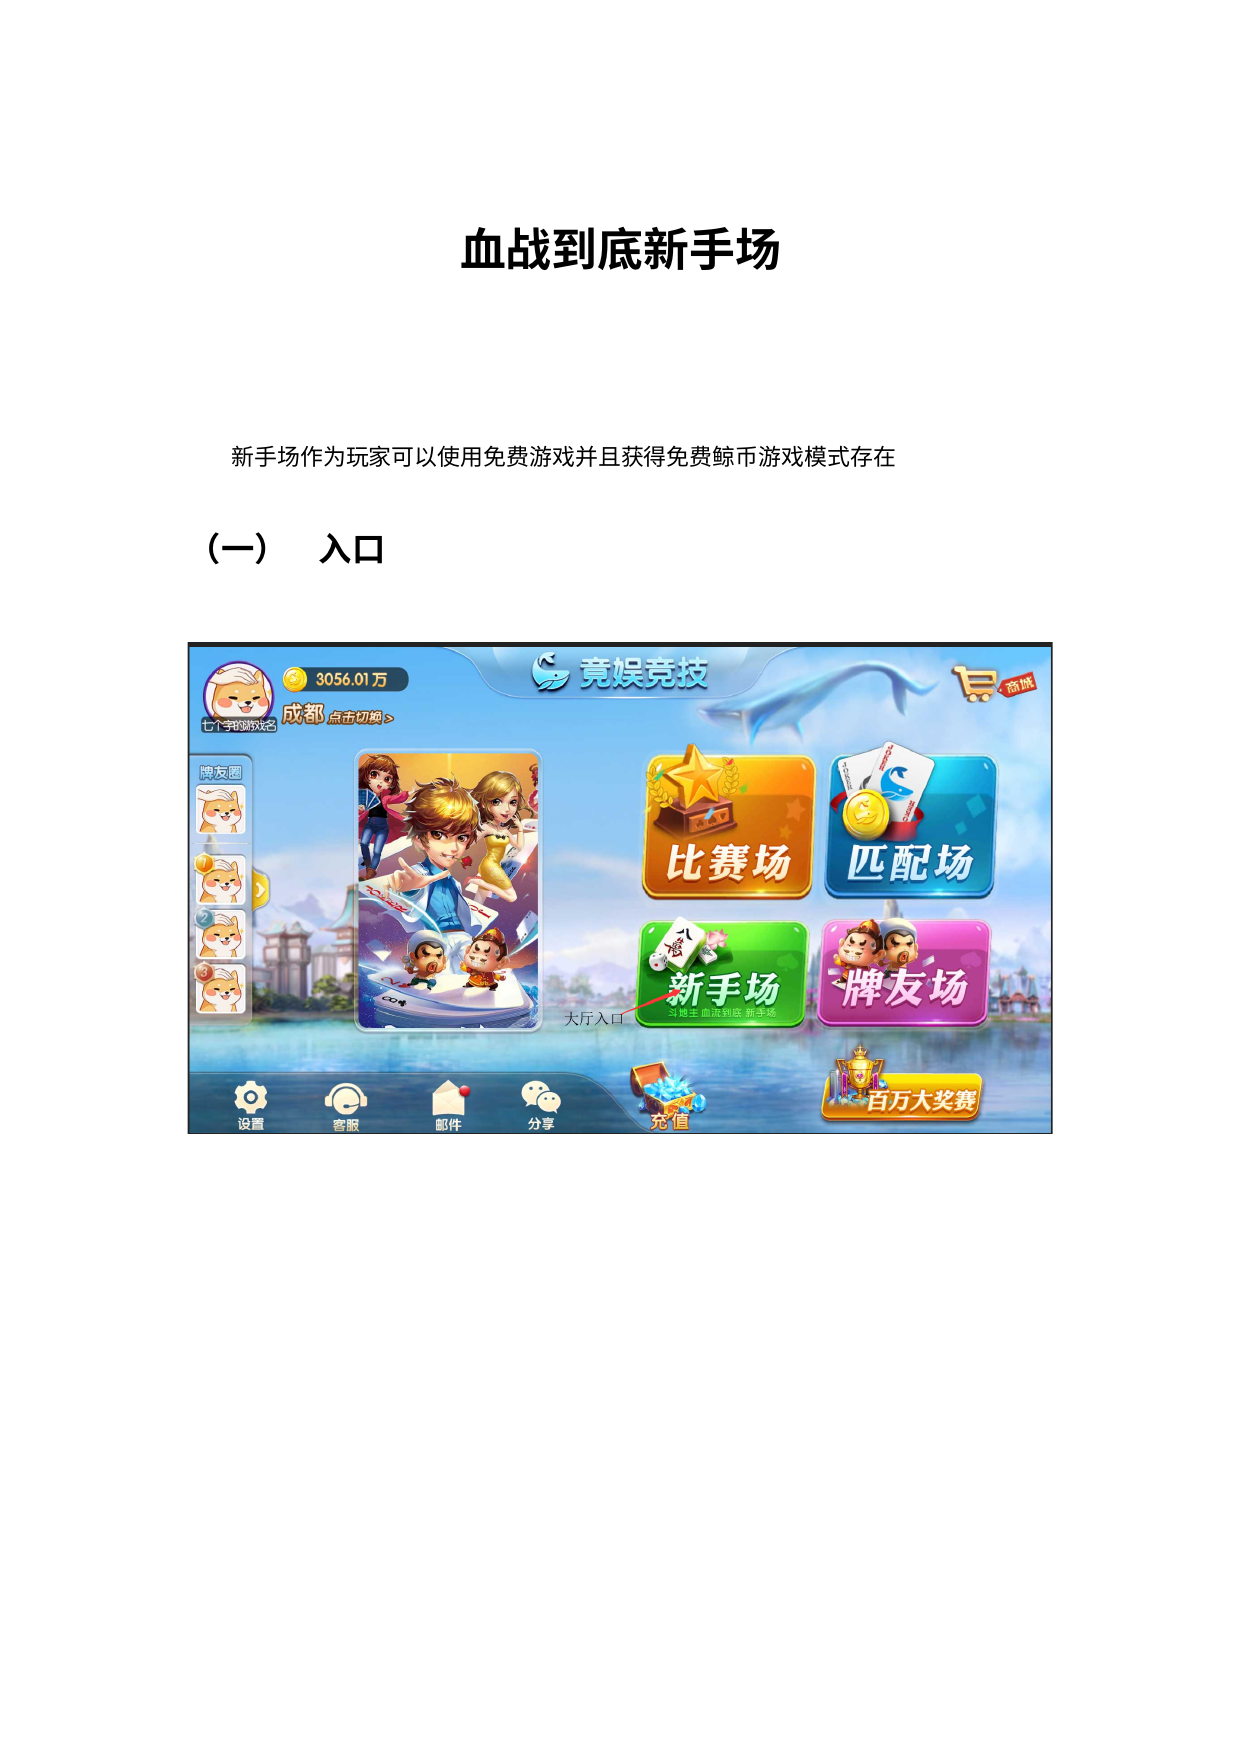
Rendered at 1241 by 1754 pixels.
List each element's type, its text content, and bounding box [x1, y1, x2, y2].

subtitle 血战到底新手场 [187, 197, 1053, 295]
text 新手场作为玩家可以使用免费游戏并且获得免费鲸币游戏模式存在 [187, 423, 1053, 488]
picture [187, 642, 1053, 1134]
subtitle 入口 [187, 515, 1053, 580]
